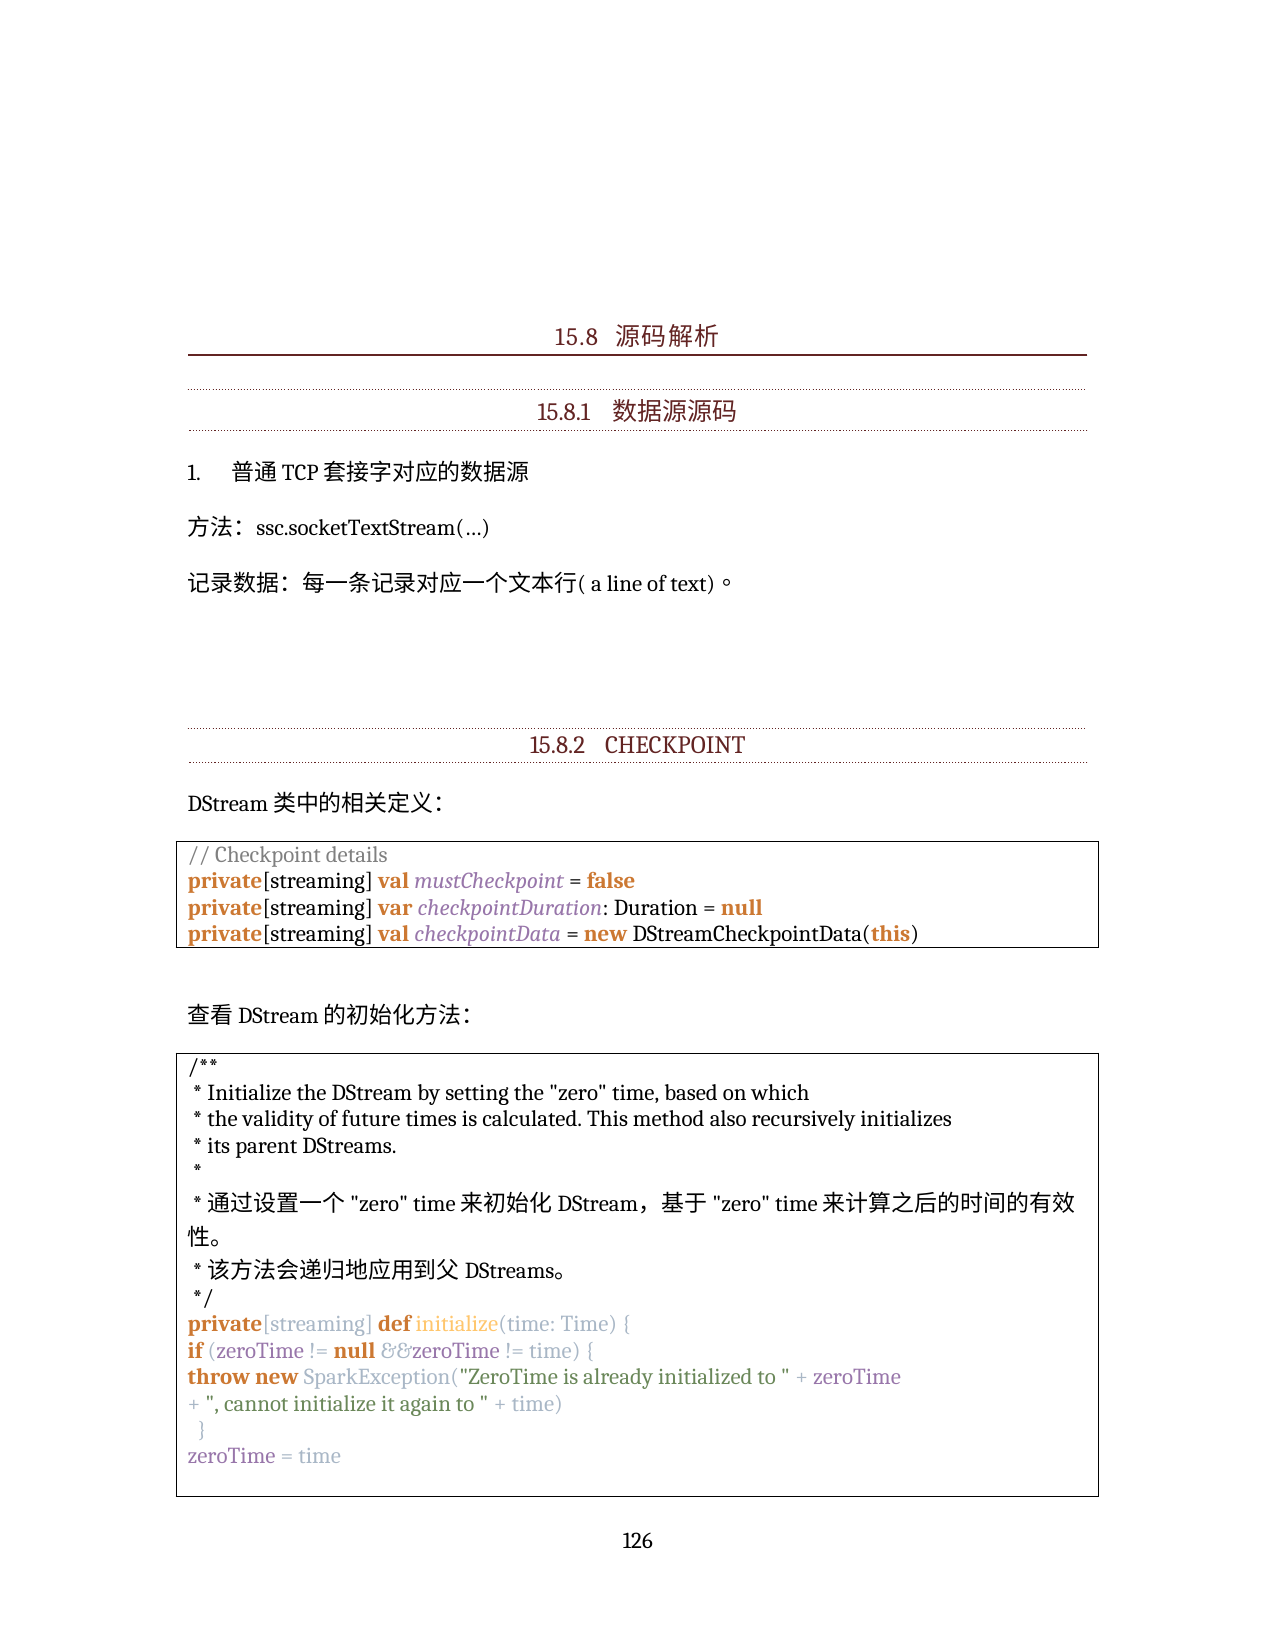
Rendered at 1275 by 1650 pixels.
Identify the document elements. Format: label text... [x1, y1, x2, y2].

text 查看DStream的初始化方法： [187, 997, 1087, 1030]
subtitle checkpoint [187, 728, 1087, 763]
list 普通TCP套接字对应的数据源 [187, 454, 1087, 487]
text 记录数据：每一条记录对应一个文本行( a line of text)。 [187, 565, 1087, 598]
subtitle 数据源源码 [187, 388, 1087, 431]
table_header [177, 1054, 1098, 1496]
text DStream类中的相关定义： [187, 785, 1087, 818]
table_header // Checkpoint details private[streaming] val mustCheckpoint = false private[streaming] var checkpointDuration: Duration = null private[streaming] val checkpointData = new DStreamCheckpointData(this) [177, 842, 1098, 947]
subtitle 源码解析 [187, 316, 1087, 356]
text 方法：ssc.socketTextStream(…) [187, 509, 1087, 542]
